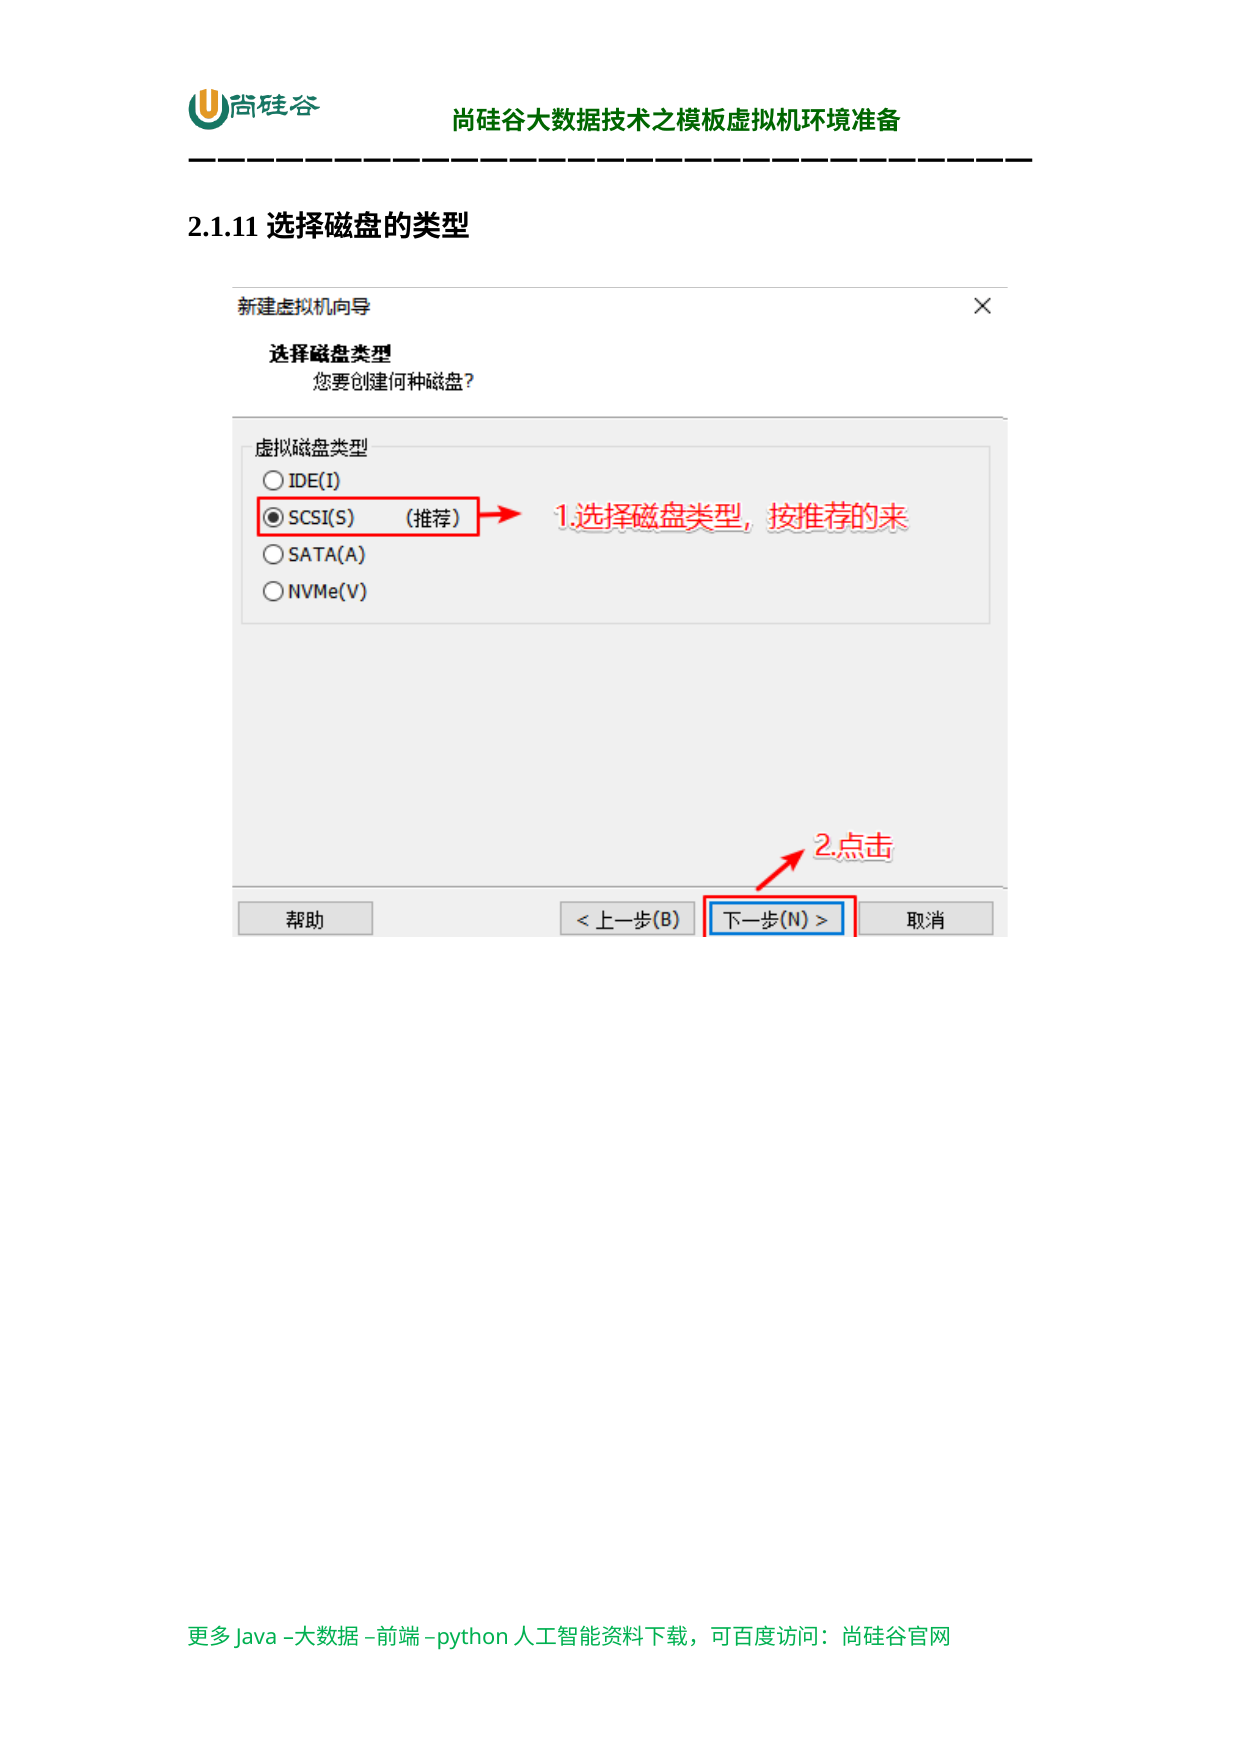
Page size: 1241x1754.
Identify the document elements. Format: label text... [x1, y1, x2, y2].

subtitle 2.1.11 选择磁盘的类型 [187, 192, 1053, 257]
picture [187, 88, 320, 130]
picture [232, 287, 1008, 937]
